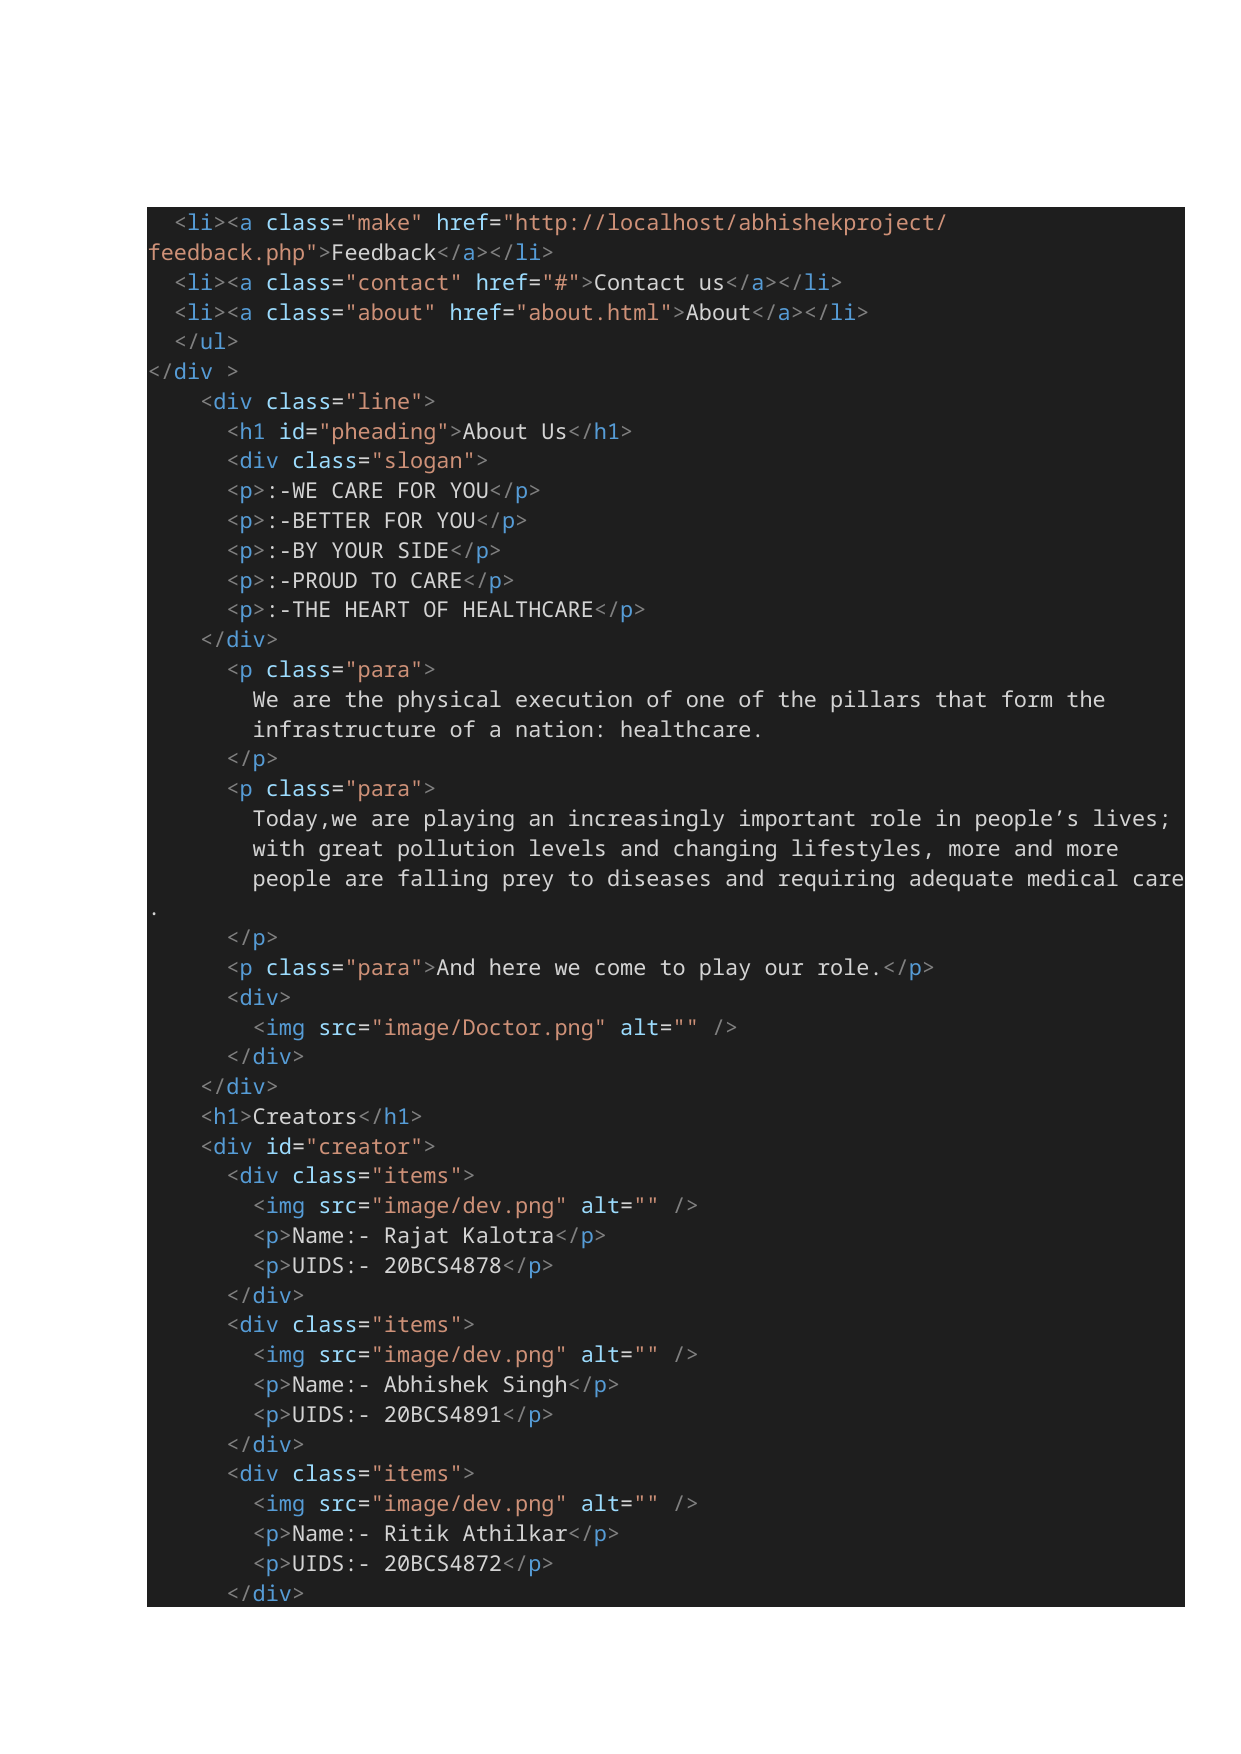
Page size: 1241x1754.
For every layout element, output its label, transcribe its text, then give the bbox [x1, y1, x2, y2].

text people are falling prey to diseases and requiring adequate medical care. [147, 862, 1185, 922]
text <img src="image/dev.png" alt="" /> [147, 1488, 1185, 1518]
text <li><a class="about" href="about.html">About</a></li> [147, 296, 1185, 326]
text </ul> [147, 326, 1185, 356]
text </div> [147, 1071, 1185, 1101]
text <p>Name:- Ritik Athilkar</p> [147, 1518, 1185, 1548]
text </p> [147, 922, 1185, 952]
text <p>:-BETTER FOR YOU</p> [147, 505, 1185, 535]
text </div> [147, 1577, 1185, 1607]
text <img src="image/dev.png" alt="" /> [147, 1190, 1185, 1220]
text <div class="items"> [147, 1160, 1185, 1190]
text <h1>Creators</h1> [147, 1101, 1185, 1131]
text <h1 id="pheading">About Us</h1> [147, 416, 1185, 445]
text <p>UIDS:- 20BCS4872</p> [147, 1548, 1185, 1577]
text <div id="creator"> [147, 1131, 1185, 1160]
text <img src="image/Doctor.png" alt="" /> [147, 1011, 1185, 1041]
text <img src="image/dev.png" alt="" /> [147, 1339, 1185, 1369]
text <p>:-THE HEART OF HEALTHCARE</p> [147, 594, 1185, 624]
text <div class="slogan"> [147, 445, 1185, 475]
text </div> [147, 624, 1185, 654]
text <li><a class="contact" href="#">Contact us</a></li> [147, 267, 1185, 296]
text <div class="items"> [147, 1309, 1185, 1339]
text <div class="line"> [147, 386, 1185, 416]
text </div > [147, 356, 1185, 386]
text <p class="para">And here we come to play our role.</p> [147, 952, 1185, 982]
text </p> [147, 743, 1185, 773]
text <p>:-WE CARE FOR YOU</p> [147, 475, 1185, 505]
text <p>UIDS:- 20BCS4878</p> [147, 1250, 1185, 1279]
text infrastructure of a nation: healthcare. [147, 713, 1185, 743]
text </div> [147, 1041, 1185, 1071]
text <p>:-BY YOUR SIDE</p> [147, 535, 1185, 564]
text <div> [147, 982, 1185, 1011]
text <p class="para"> [147, 654, 1185, 684]
text with great pollution levels and changing lifestyles, more and more [147, 833, 1185, 862]
text <p class="para"> [147, 773, 1185, 803]
text Today,we are playing an increasingly important role in people’s lives; [147, 803, 1185, 833]
text <li><a class="make" href="http://localhost/abhishekproject/feedback.php">Feedback</a></li> [147, 207, 1185, 267]
text <div class="items"> [147, 1458, 1185, 1488]
text </div> [147, 1279, 1185, 1309]
text <p>Name:- Rajat Kalotra</p> [147, 1220, 1185, 1250]
text <p>:-PROUD TO CARE</p> [147, 564, 1185, 594]
text <p>Name:- Abhishek Singh</p> [147, 1369, 1185, 1399]
text </div> [147, 1428, 1185, 1458]
text We are the physical execution of one of the pillars that form the [147, 684, 1185, 713]
text <p>UIDS:- 20BCS4891</p> [147, 1399, 1185, 1428]
